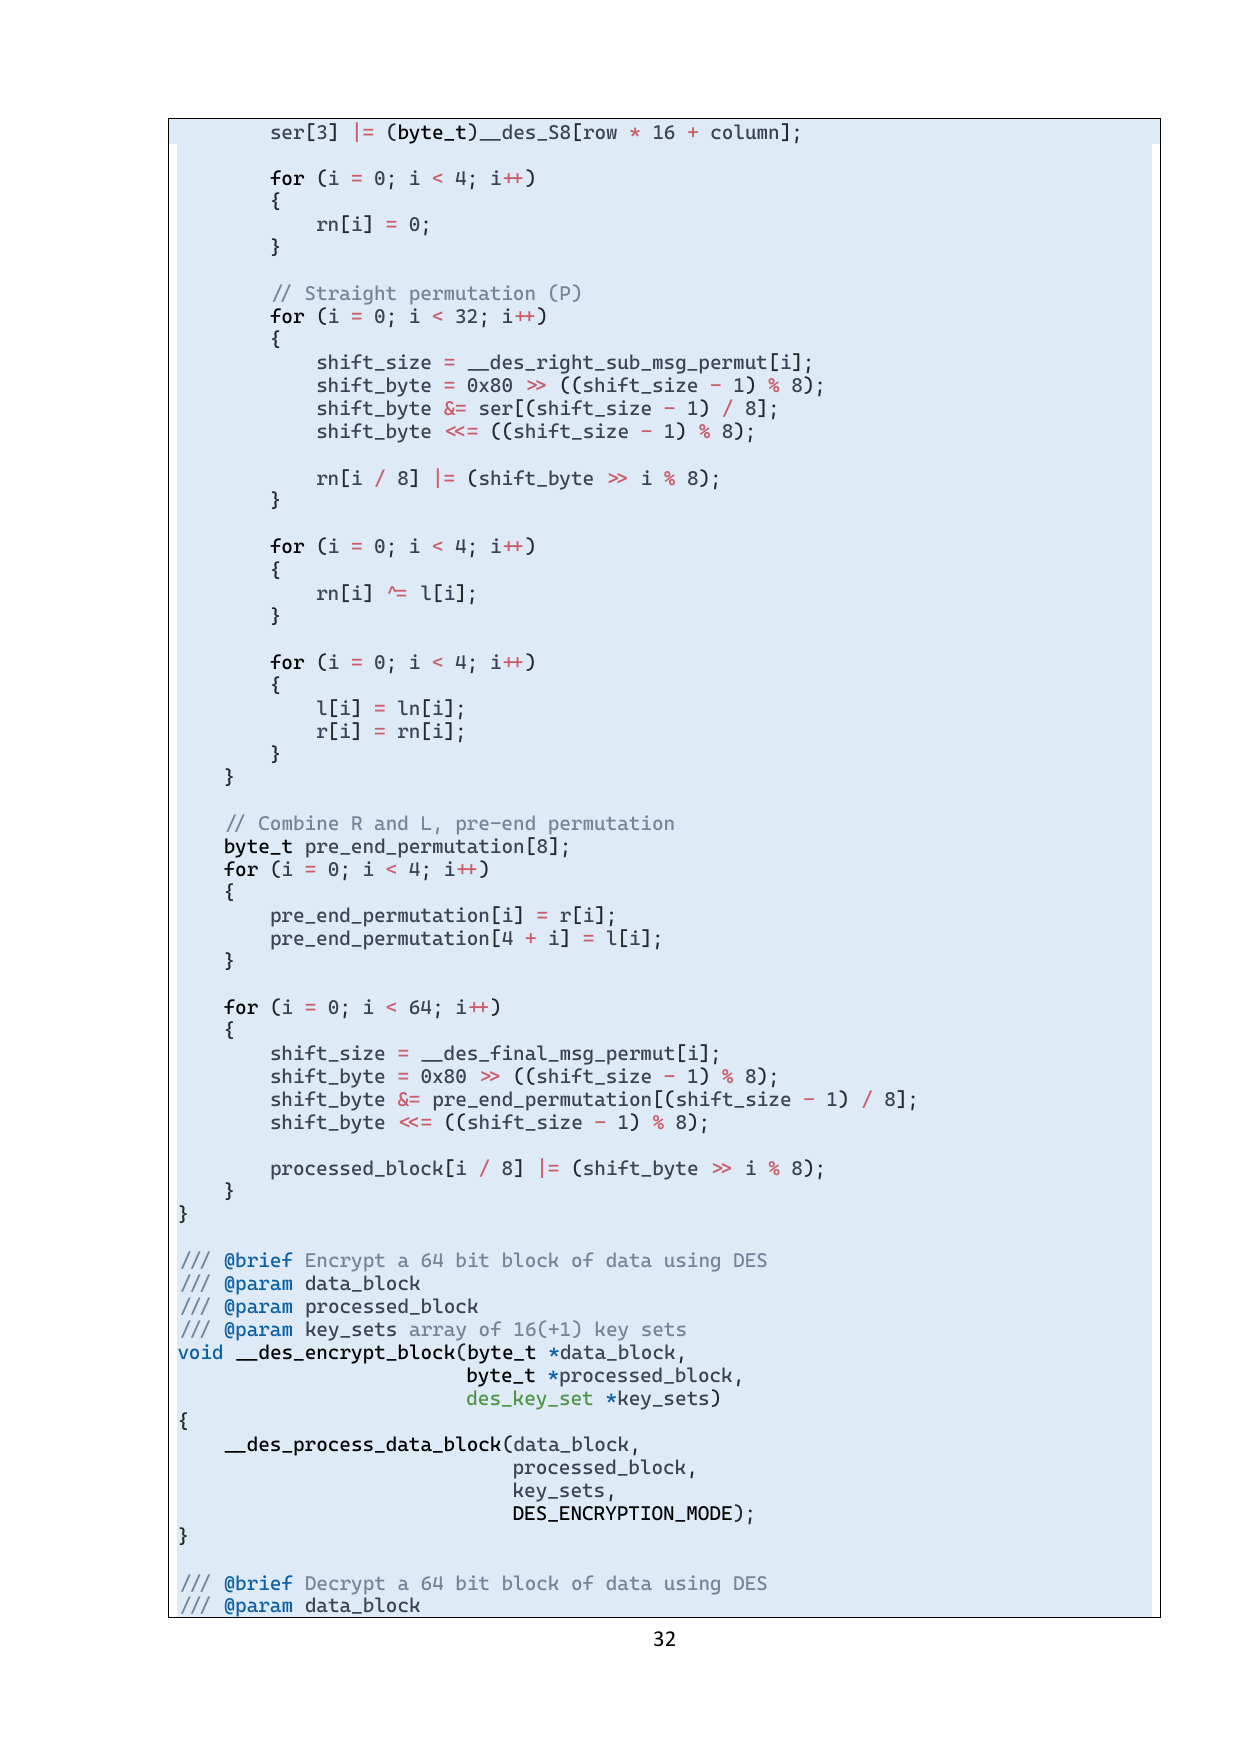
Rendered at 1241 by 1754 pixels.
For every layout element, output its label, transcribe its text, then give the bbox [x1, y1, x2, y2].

text r[i] = rn[i]; [177, 720, 1152, 743]
text shift_byte = 0x80 >> ((shift_size - 1) % 8); [177, 1065, 1152, 1088]
text /// @brief Decrypt a 64 bit block of data using DES [177, 1572, 1152, 1594]
text byte_t *processed_block, [177, 1364, 1152, 1387]
text void __des_encrypt_block(byte_t *data_block, [177, 1341, 1152, 1364]
text for (i = 0; i < 4; i++) [177, 858, 1152, 881]
text shift_size = __des_final_msg_permut[i]; [177, 1042, 1152, 1065]
text // Straight permutation (P) [177, 282, 1152, 305]
text for (i = 0; i < 32; i++) [177, 305, 1152, 328]
text { [177, 674, 1152, 697]
text key_sets, [177, 1479, 1152, 1502]
text for (i = 0; i < 4; i++) [177, 536, 1152, 559]
text for (i = 0; i < 64; i++) [177, 996, 1152, 1019]
text } [177, 1526, 1152, 1548]
text { [177, 190, 1152, 213]
text __des_process_data_block(data_block, [177, 1433, 1152, 1456]
text byte_t pre_end_permutation[8]; [177, 835, 1152, 858]
text { [177, 559, 1152, 582]
text l[i] = ln[i]; [177, 697, 1152, 720]
text shift_size = __des_right_sub_msg_permut[i]; [177, 351, 1152, 374]
text rn[i] ^= l[i]; [177, 582, 1152, 605]
text shift_byte <<= ((shift_size - 1) % 8); [177, 421, 1152, 443]
text des_key_set *key_sets) [177, 1387, 1152, 1410]
text } [177, 1180, 1152, 1203]
text pre_end_permutation[i] = r[i]; [177, 904, 1152, 927]
text } [177, 489, 1152, 513]
text DES_ENCRYPTION_MODE); [177, 1502, 1152, 1526]
text { [177, 1410, 1152, 1433]
text /// @brief Encrypt a 64 bit block of data using DES [177, 1249, 1152, 1272]
text } [177, 1203, 1152, 1226]
text } [177, 950, 1152, 973]
text /// @param key_sets array of 16(+1) key sets [177, 1318, 1152, 1341]
text for (i = 0; i < 4; i++) [177, 167, 1152, 190]
text // Combine R and L, pre-end permutation [177, 812, 1152, 835]
text } [177, 743, 1152, 766]
text ser[3] |= (byte_t)__des_S8[row * 16 + column]; [169, 119, 1160, 144]
text /// @param data_block [177, 1272, 1152, 1295]
text pre_end_permutation[4 + i] = l[i]; [177, 927, 1152, 950]
text { [177, 1019, 1152, 1042]
text shift_byte &= ser[(shift_size - 1) / 8]; [177, 397, 1152, 421]
text { [177, 881, 1152, 904]
text rn[i] = 0; [177, 213, 1152, 236]
text shift_byte &= pre_end_permutation[(shift_size - 1) / 8]; [177, 1088, 1152, 1111]
text shift_byte <<= ((shift_size - 1) % 8); [177, 1111, 1152, 1134]
text processed_block, [177, 1456, 1152, 1479]
text for (i = 0; i < 4; i++) [177, 651, 1152, 674]
text } [177, 236, 1152, 259]
text processed_block[i / 8] |= (shift_byte >> i % 8); [177, 1157, 1152, 1180]
text } [177, 766, 1152, 789]
text /// @param processed_block [177, 1295, 1152, 1318]
text rn[i / 8] |= (shift_byte >> i % 8); [177, 467, 1152, 489]
text } [177, 605, 1152, 628]
text /// @param data_block [177, 1594, 1152, 1617]
text shift_byte = 0x80 >> ((shift_size - 1) % 8); [177, 374, 1152, 397]
text { [177, 328, 1152, 351]
